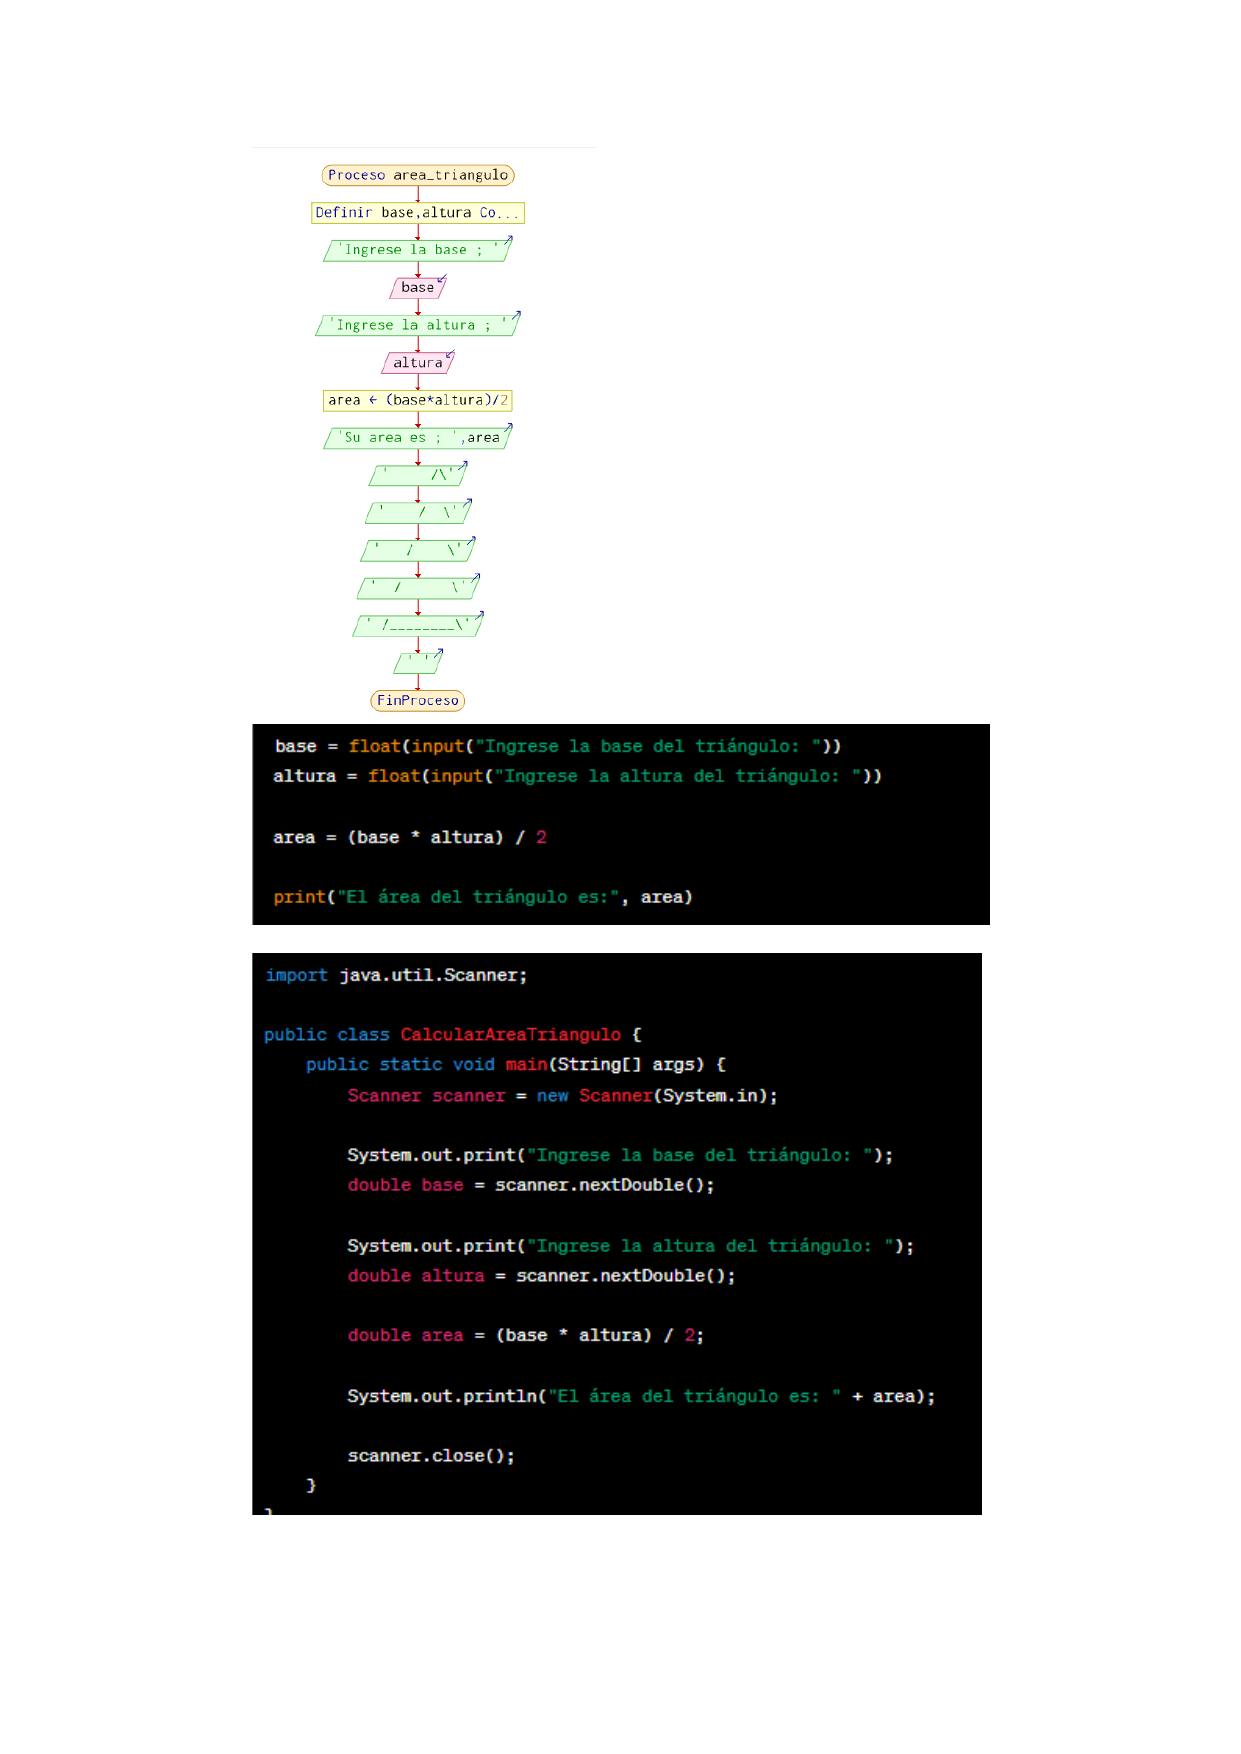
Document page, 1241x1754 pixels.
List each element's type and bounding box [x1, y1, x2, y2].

picture [252, 953, 982, 1515]
picture [252, 147, 990, 925]
